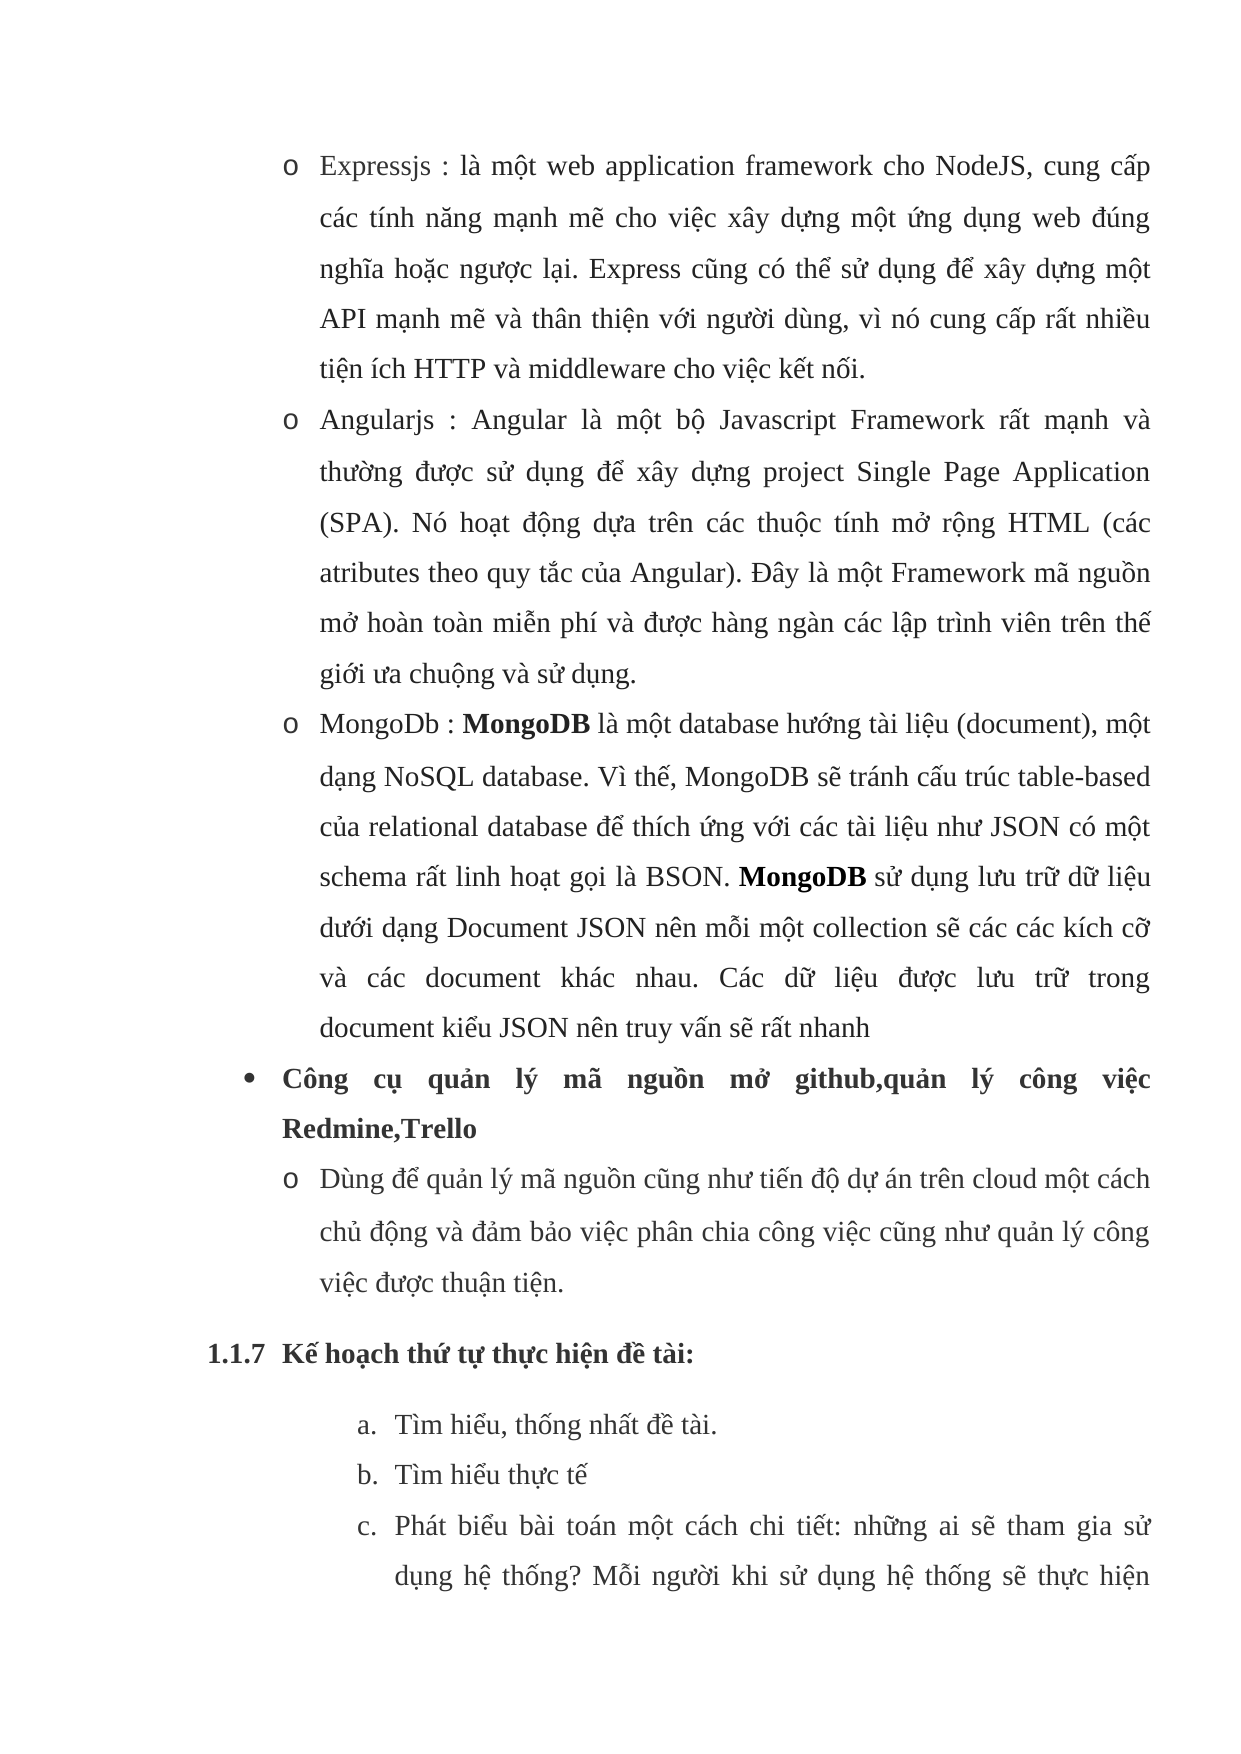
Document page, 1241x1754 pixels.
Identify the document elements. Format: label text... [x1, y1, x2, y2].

list Tìm hiểu, thống nhất đề tài. [357, 1407, 1152, 1441]
list Dùng để quản lý mã nguồn cũng như tiến độ dự án trên cloud một cách chủ động và đảm bảo việc phân chia công việc cũng như quản lý công việc được thuận tiện. [282, 1162, 1152, 1298]
list Công cụ quản lý mã nguồn mở github,quản lý công việc Redmine,Trello [244, 1061, 1152, 1145]
list Tìm hiểu thực tế [357, 1457, 1152, 1491]
list MongoDb : MongoDB là một database hướng tài liệu (document), một dạng NoSQL database. Vì thế, MongoDB sẽ tránh cấu trúc table-based của relational database để thích ứng với các tài liệu như JSON có một schema rất linh hoạt gọi là BSON. MongoDB sử dụng lưu trữ dữ liệu dưới dạng Document JSON nên mỗi một collection sẽ các các kích cỡ và các document khác nhau. Các dữ liệu được lưu trữ trong document kiểu JSON nên truy vấn sẽ rất nhanh [282, 706, 1152, 1044]
subtitle Kế hoạch thứ tự thực hiện đề tài: [207, 1336, 1152, 1369]
list Expressjs : là một web application framework cho NodeJS, cung cấp các tính năng mạnh mẽ cho việc xây dựng một ứng dụng web đúng nghĩa hoặc ngược lại. Express cũng có thể sử dụng để xây dựng một API mạnh mẽ và thân thiện với người dùng, vì nó cung cấp rất nhiều tiện ích HTTP và middleware cho việc kết nối. [282, 148, 1152, 385]
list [357, 1508, 1152, 1591]
list Angularjs : Angular là một bộ Javascript Framework rất mạnh và thường được sử dụng để xây dựng project Single Page Application (SPA). Nó hoạt động dựa trên các thuộc tính mở rộng HTML (các atributes theo quy tắc của Angular). Đây là một Framework mã nguồn mở hoàn toàn miễn phí và được hàng ngàn các lập trình viên trên thế giới ưa chuộng và sử dụng. [282, 402, 1152, 689]
